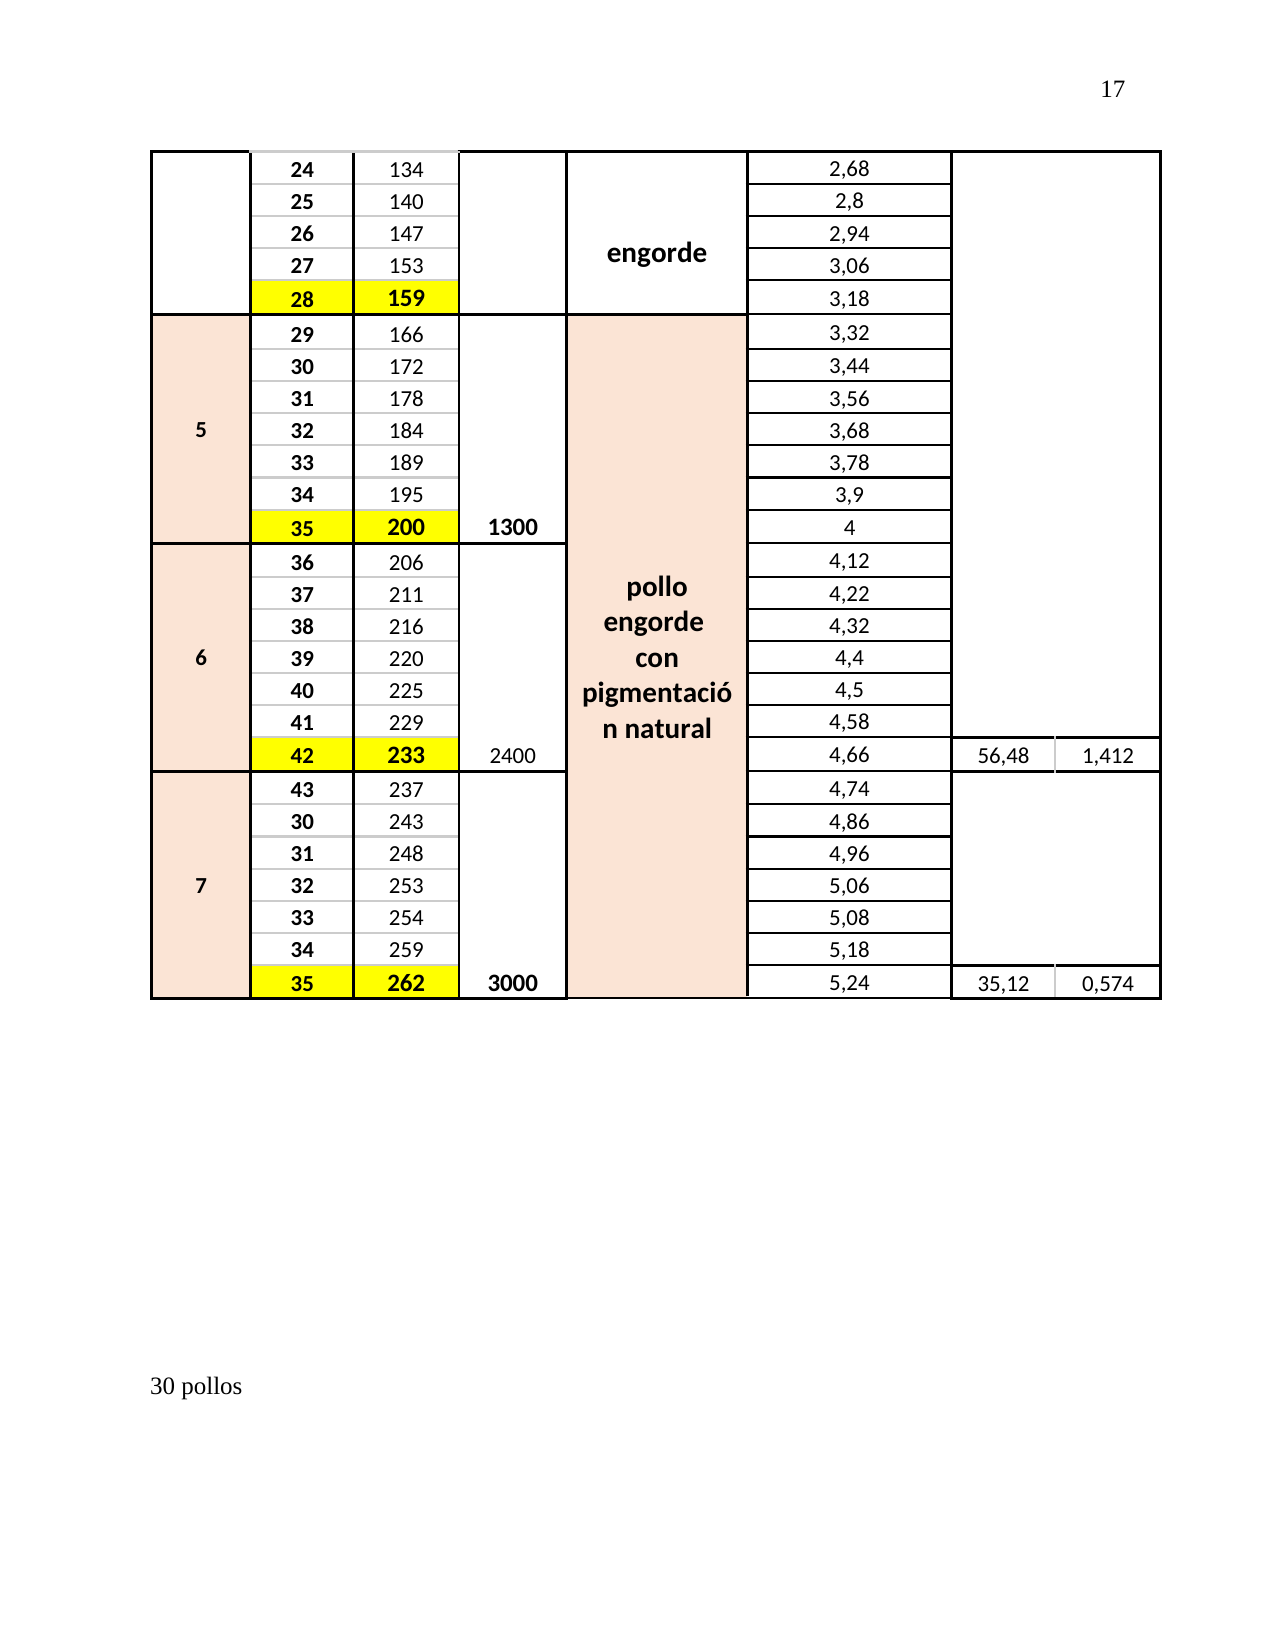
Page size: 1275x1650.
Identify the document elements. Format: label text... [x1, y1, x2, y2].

table_cell 4,74 [749, 772, 950, 803]
table_cell 248 [355, 838, 458, 867]
table_cell 2,68 [749, 153, 950, 183]
table_cell 3,44 [749, 350, 950, 380]
table_cell 6 [153, 545, 249, 770]
table_cell 4,86 [749, 805, 950, 835]
table_cell 4,5 [749, 674, 950, 704]
table_cell 24 [252, 153, 352, 183]
table_cell 166 [355, 316, 458, 348]
table_cell 5,18 [749, 934, 950, 964]
table_cell 1,412 [1056, 739, 1159, 770]
table_cell 172 [355, 350, 458, 380]
table_cell 178 [355, 382, 458, 412]
table_cell 39 [252, 642, 352, 672]
table_cell 7 [153, 773, 249, 997]
table_cell 3,56 [749, 382, 950, 412]
table_cell 35,12 [953, 967, 1054, 997]
table_cell 140 [355, 185, 458, 215]
table_cell 32 [252, 870, 352, 899]
table_cell 34 [252, 934, 352, 964]
table_cell 32 [252, 414, 352, 444]
table_cell 4,4 [749, 642, 950, 672]
table_cell 43 [252, 773, 352, 803]
table_cell 3,78 [749, 446, 950, 476]
table_cell 2,94 [749, 217, 950, 247]
table_cell 206 [355, 545, 458, 576]
table_cell 147 [355, 217, 458, 247]
table_cell 3,32 [749, 315, 950, 348]
table_cell 262 [355, 966, 458, 997]
table_cell 31 [252, 838, 352, 867]
table_cell 237 [355, 773, 458, 803]
table_cell 5 [153, 316, 249, 542]
table_cell 4,22 [749, 578, 950, 608]
table_cell 5,08 [749, 902, 950, 932]
table_cell 25 [252, 185, 352, 215]
table_cell 254 [355, 902, 458, 932]
table_cell 33 [252, 446, 352, 476]
table_cell 28 [252, 281, 352, 313]
table_cell 134 [355, 153, 458, 183]
table_cell 37 [252, 578, 352, 608]
table_cell 0,574 [1056, 967, 1159, 997]
table_cell 2400 [460, 545, 565, 770]
table_cell 225 [355, 674, 458, 704]
table_cell 29 [252, 316, 352, 348]
table_cell 3,68 [749, 414, 950, 444]
table_cell 233 [355, 738, 458, 770]
table_cell pollo engorde con pigmentación natural [568, 316, 747, 997]
table_cell 35 [252, 511, 352, 542]
table_cell 195 [355, 479, 458, 508]
table_cell 159 [355, 281, 458, 313]
table_cell 4,66 [749, 738, 950, 770]
table_cell 5,06 [749, 870, 950, 899]
table_cell 3,06 [749, 249, 950, 279]
table_cell 4,12 [749, 544, 950, 576]
table_cell 4,58 [749, 706, 950, 736]
table_cell 35 [252, 966, 352, 997]
table_cell 41 [252, 706, 352, 736]
table_cell 30 [252, 805, 352, 835]
table_cell 4,96 [749, 838, 950, 867]
text 30 pollos [150, 1371, 1125, 1400]
table_cell 34 [252, 479, 352, 508]
table_cell 40 [252, 674, 352, 704]
table_cell 3,9 [749, 479, 950, 508]
table_cell 42 [252, 738, 352, 770]
table_cell 200 [355, 511, 458, 542]
table_cell 5,24 [747, 966, 950, 997]
table_cell 38 [252, 610, 352, 640]
table_cell 30 [252, 350, 352, 380]
table_cell 2,8 [749, 185, 950, 215]
table_cell 211 [355, 578, 458, 608]
table_cell 4,32 [749, 610, 950, 640]
table_cell [953, 773, 1159, 964]
table_cell 31 [252, 382, 352, 412]
table_cell 33 [252, 902, 352, 932]
table_cell 3,18 [749, 281, 950, 313]
table_cell 1300 [460, 316, 565, 542]
table_cell 27 [252, 249, 352, 279]
table_cell 243 [355, 805, 458, 835]
table_cell 229 [355, 706, 458, 736]
table_cell 220 [355, 642, 458, 672]
table_cell 56,48 [953, 739, 1054, 770]
table_cell 253 [355, 870, 458, 899]
table_cell 153 [355, 249, 458, 279]
table_cell 259 [355, 934, 458, 964]
table_cell 3000 [460, 773, 565, 997]
table_cell 36 [252, 545, 352, 576]
table_cell 4 [749, 511, 950, 542]
table_cell 216 [355, 610, 458, 640]
table_cell 26 [252, 217, 352, 247]
table_cell 184 [355, 414, 458, 444]
table_cell 189 [355, 446, 458, 476]
